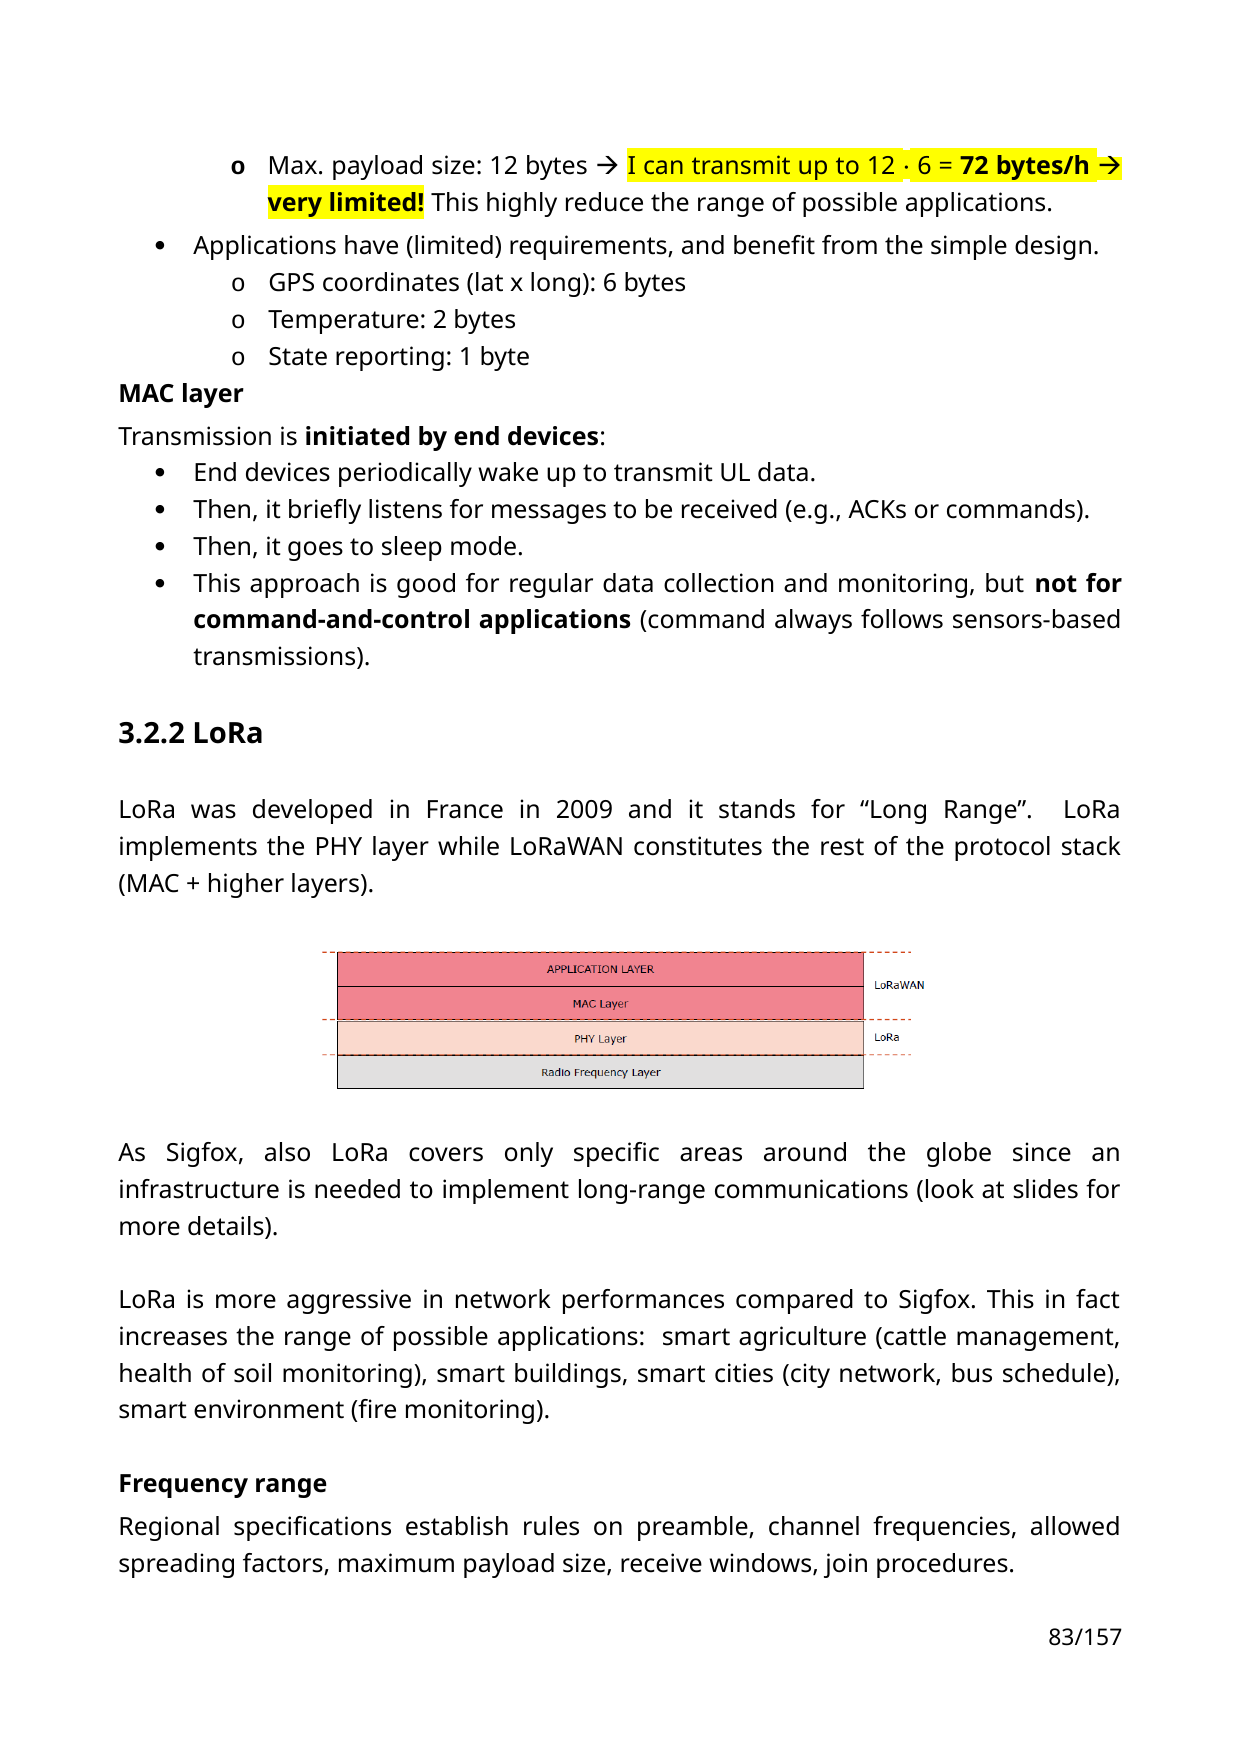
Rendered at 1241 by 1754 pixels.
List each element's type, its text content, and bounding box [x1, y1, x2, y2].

list GPS coordinates (lat x long): 6 bytes [231, 264, 1122, 299]
text Regional specifications establish rules on preamble, channel frequencies, allowed spreading factors, maximum payload size, receive windows, join procedures. [118, 1508, 1122, 1579]
text LoRa was developed in France in 2009 and it stands for “Long Range”. LoRa implements the PHY layer while LoRaWAN constitutes the rest of the protocol stack (MAC + higher layers). [118, 792, 1122, 900]
subtitle 3.2.2 LoRa [118, 712, 1122, 752]
list Temperature: 2 bytes [231, 301, 1122, 336]
list This approach is good for regular data collection and monitoring, but not for command-and-control applications (command always follows sensors-based transmissions). [156, 565, 1122, 673]
list Applications have (limited) requirements, and benefit from the simple design. [156, 228, 1122, 262]
picture [315, 939, 925, 1096]
text LoRa is more aggressive in network performances compared to Sigfox. This in fact increases the range of possible applications: smart agriculture (cattle management, health of soil monitoring), smart buildings, smart cities (city network, bus schedule), smart environment (fire monitoring). [118, 1282, 1122, 1426]
list Then, it goes to sleep mode. [156, 529, 1122, 563]
text MAC layer [118, 375, 1122, 409]
list Then, it briefly listens for messages to be received (e.g., ACKs or commands). [156, 492, 1122, 526]
text Frequency range [118, 1466, 1122, 1499]
list End devices periodically wake up to transmit UL data. [156, 455, 1122, 489]
list Max. payload size: 12 bytes I can transmit up to 12 ⋅ 6 = 72 bytes/h very limited! This highly reduce the range of possible applications. [230, 148, 1122, 219]
text Transmission is initiated by end devices: [118, 418, 1122, 452]
text As Sigfox, also LoRa covers only specific areas around the globe since an infrastructure is needed to implement long-range communications (look at slides for more details). [118, 1134, 1122, 1242]
list State reporting: 1 byte [231, 338, 1122, 373]
